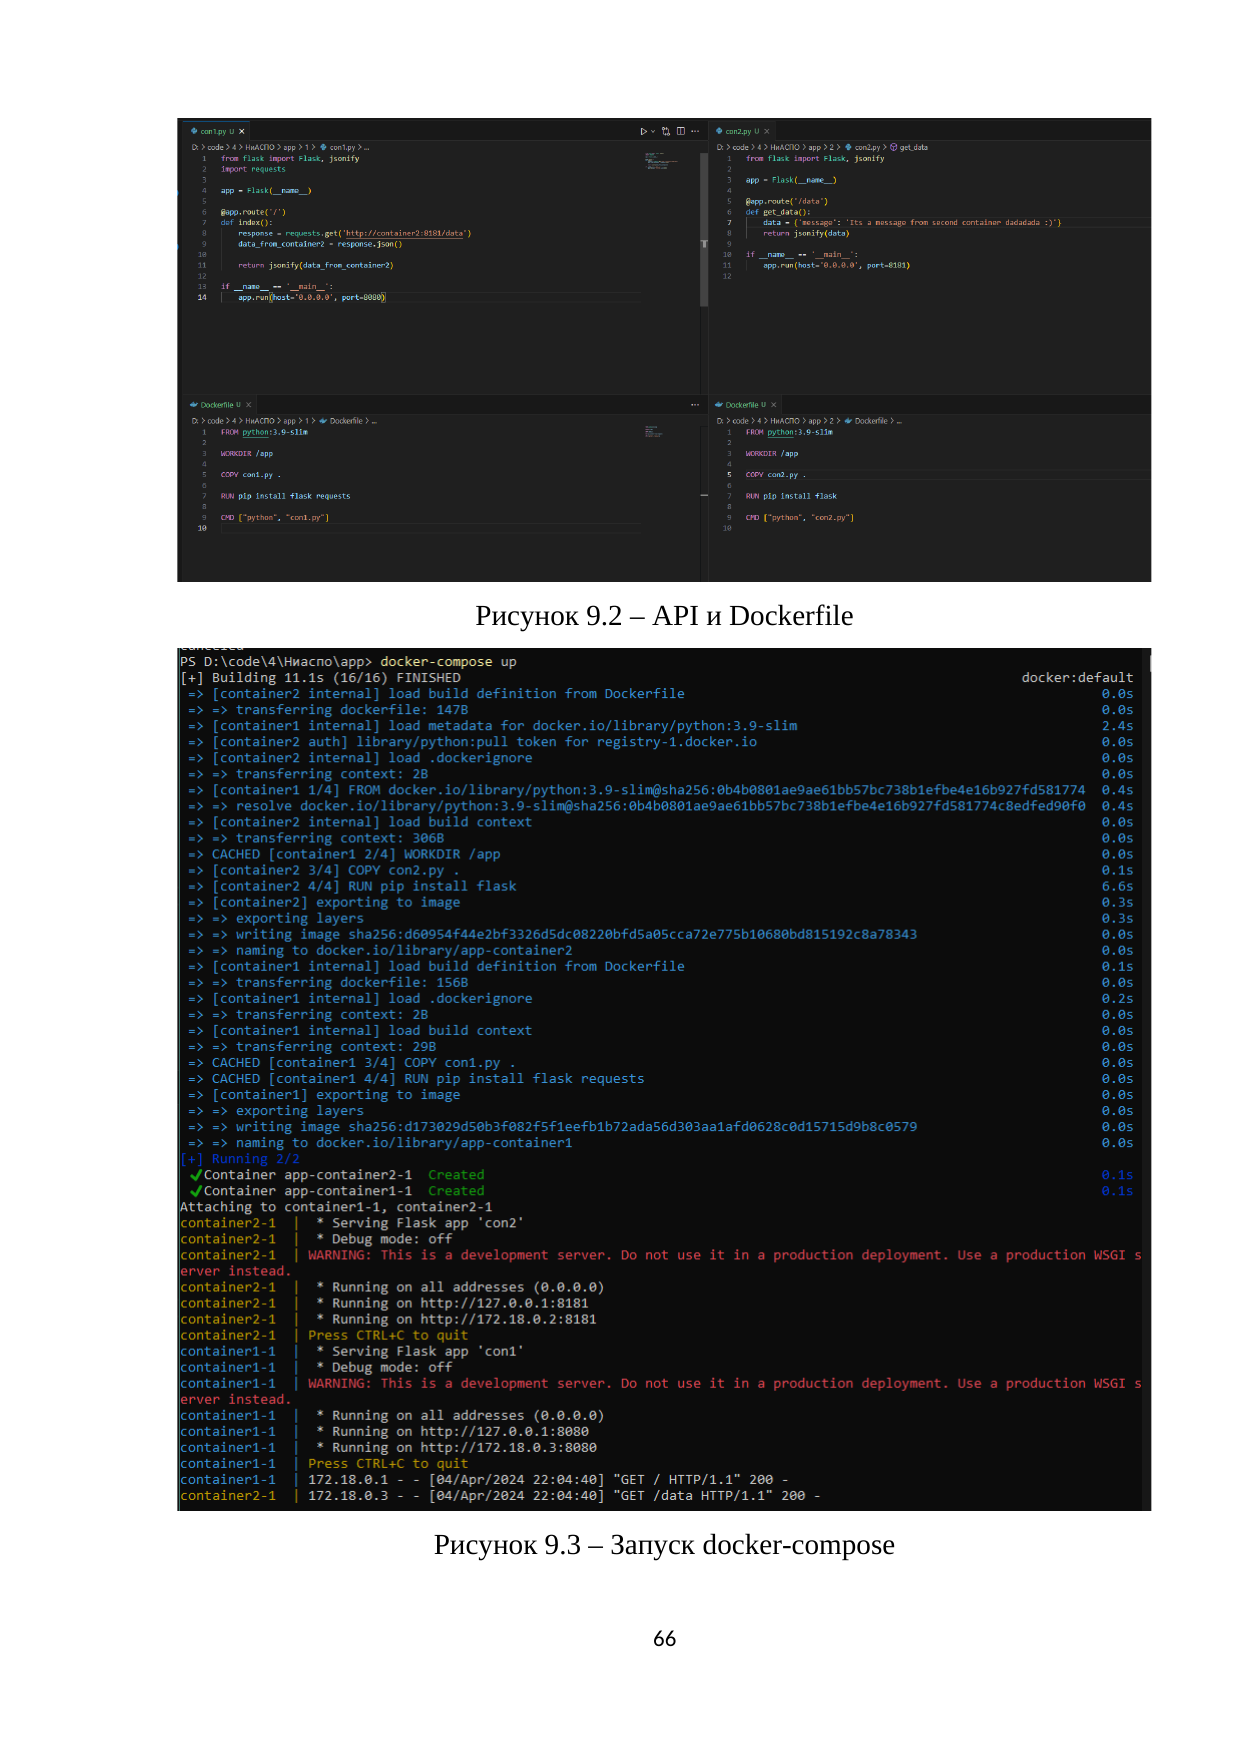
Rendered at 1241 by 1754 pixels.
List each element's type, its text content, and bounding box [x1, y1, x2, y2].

picture [177, 648, 1152, 1511]
picture [177, 118, 1152, 582]
text Рисунок 9.3 – Запуск docker-compose [177, 1527, 1152, 1561]
text Рисунок 9.2 – API и Dockerfile [177, 598, 1152, 632]
